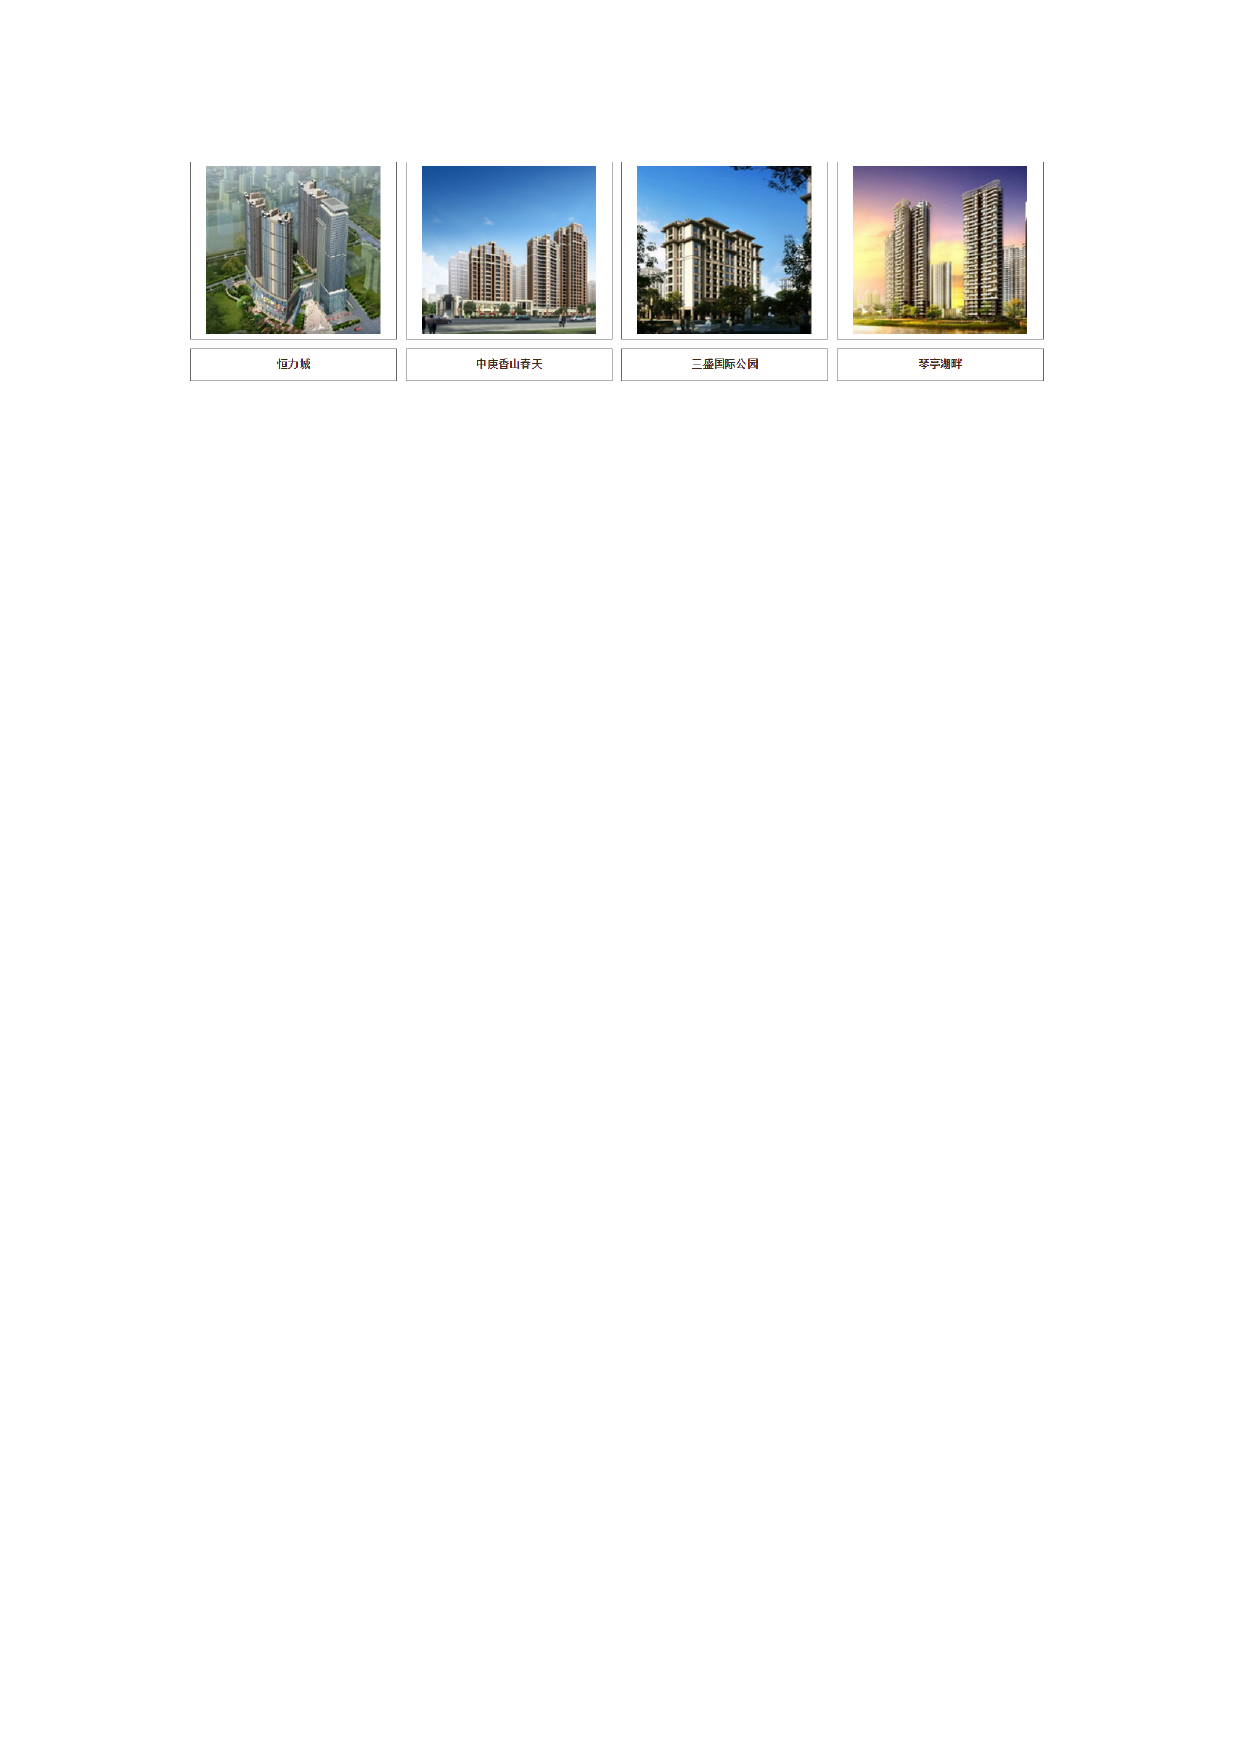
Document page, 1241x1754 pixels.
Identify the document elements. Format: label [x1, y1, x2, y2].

picture [187, 162, 1052, 386]
